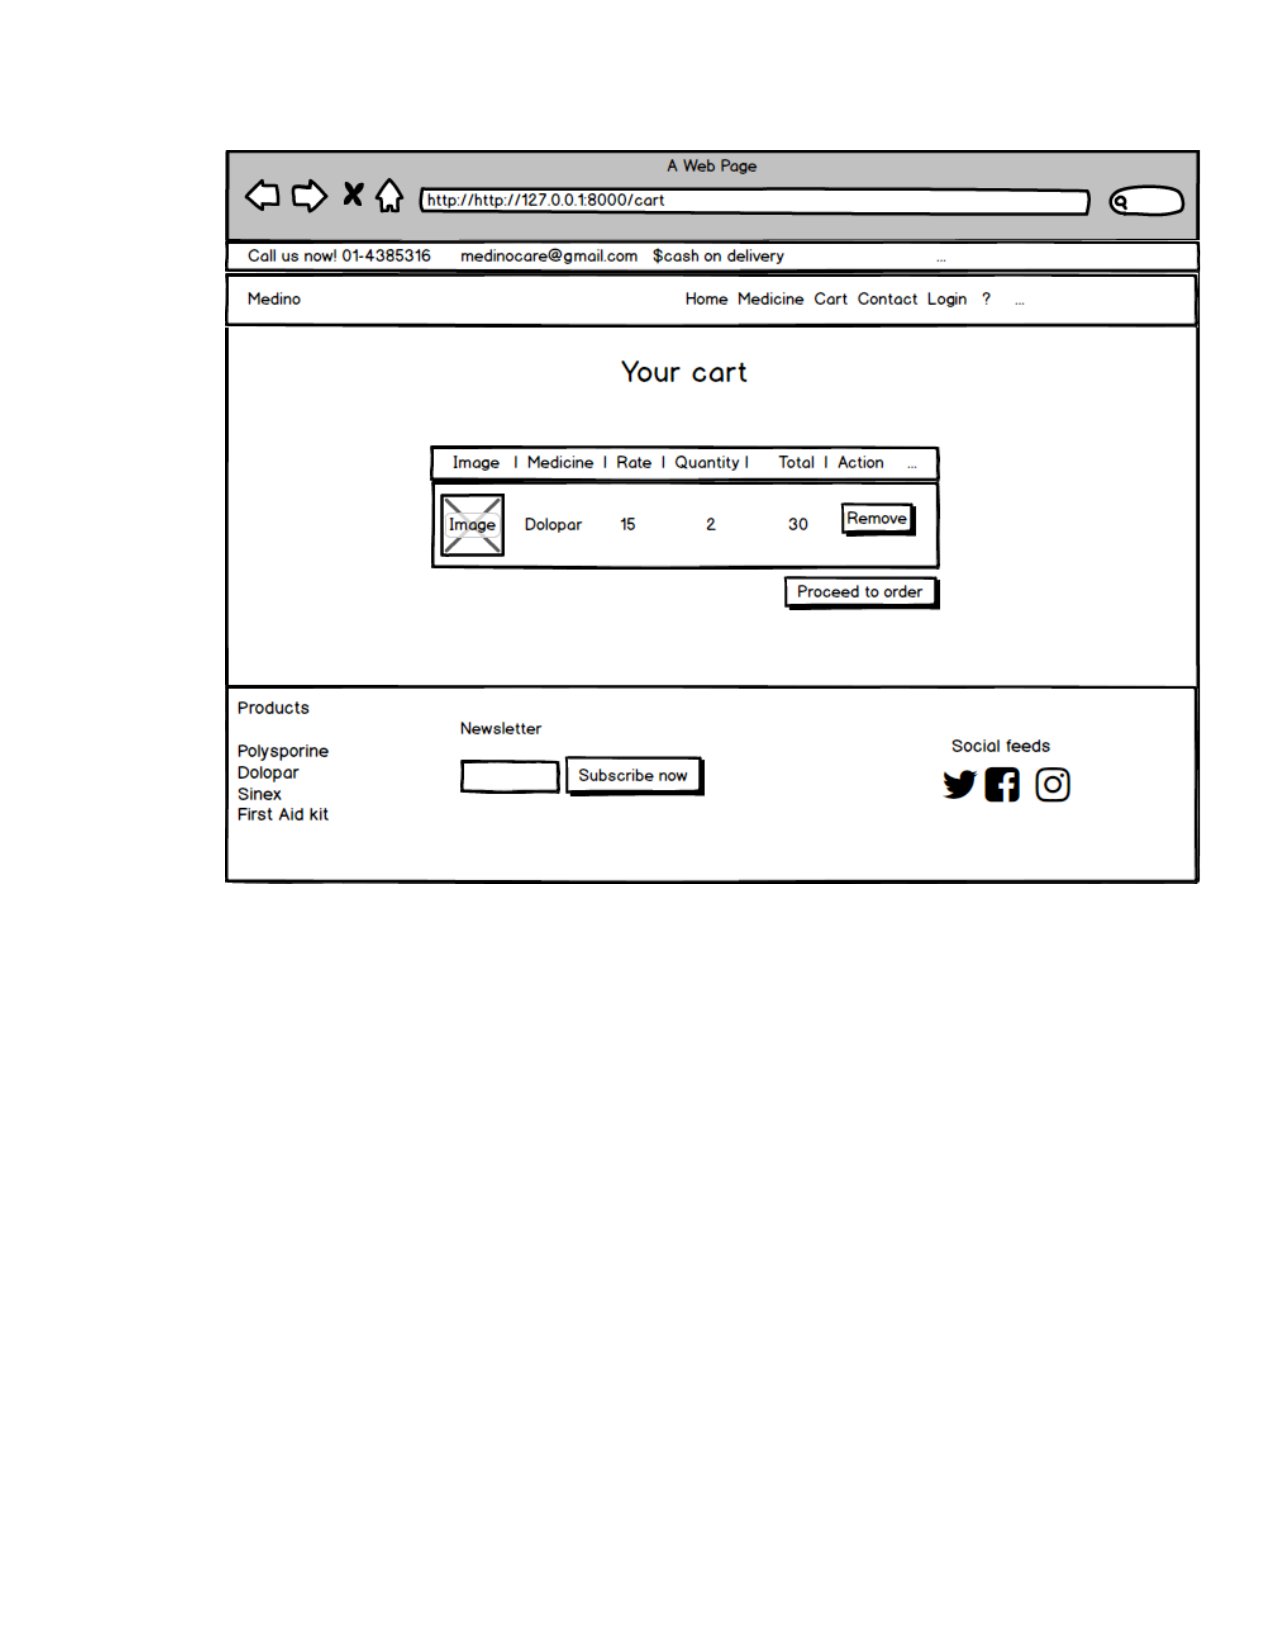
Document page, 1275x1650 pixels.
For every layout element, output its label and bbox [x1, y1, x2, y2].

picture [225, 150, 1200, 884]
